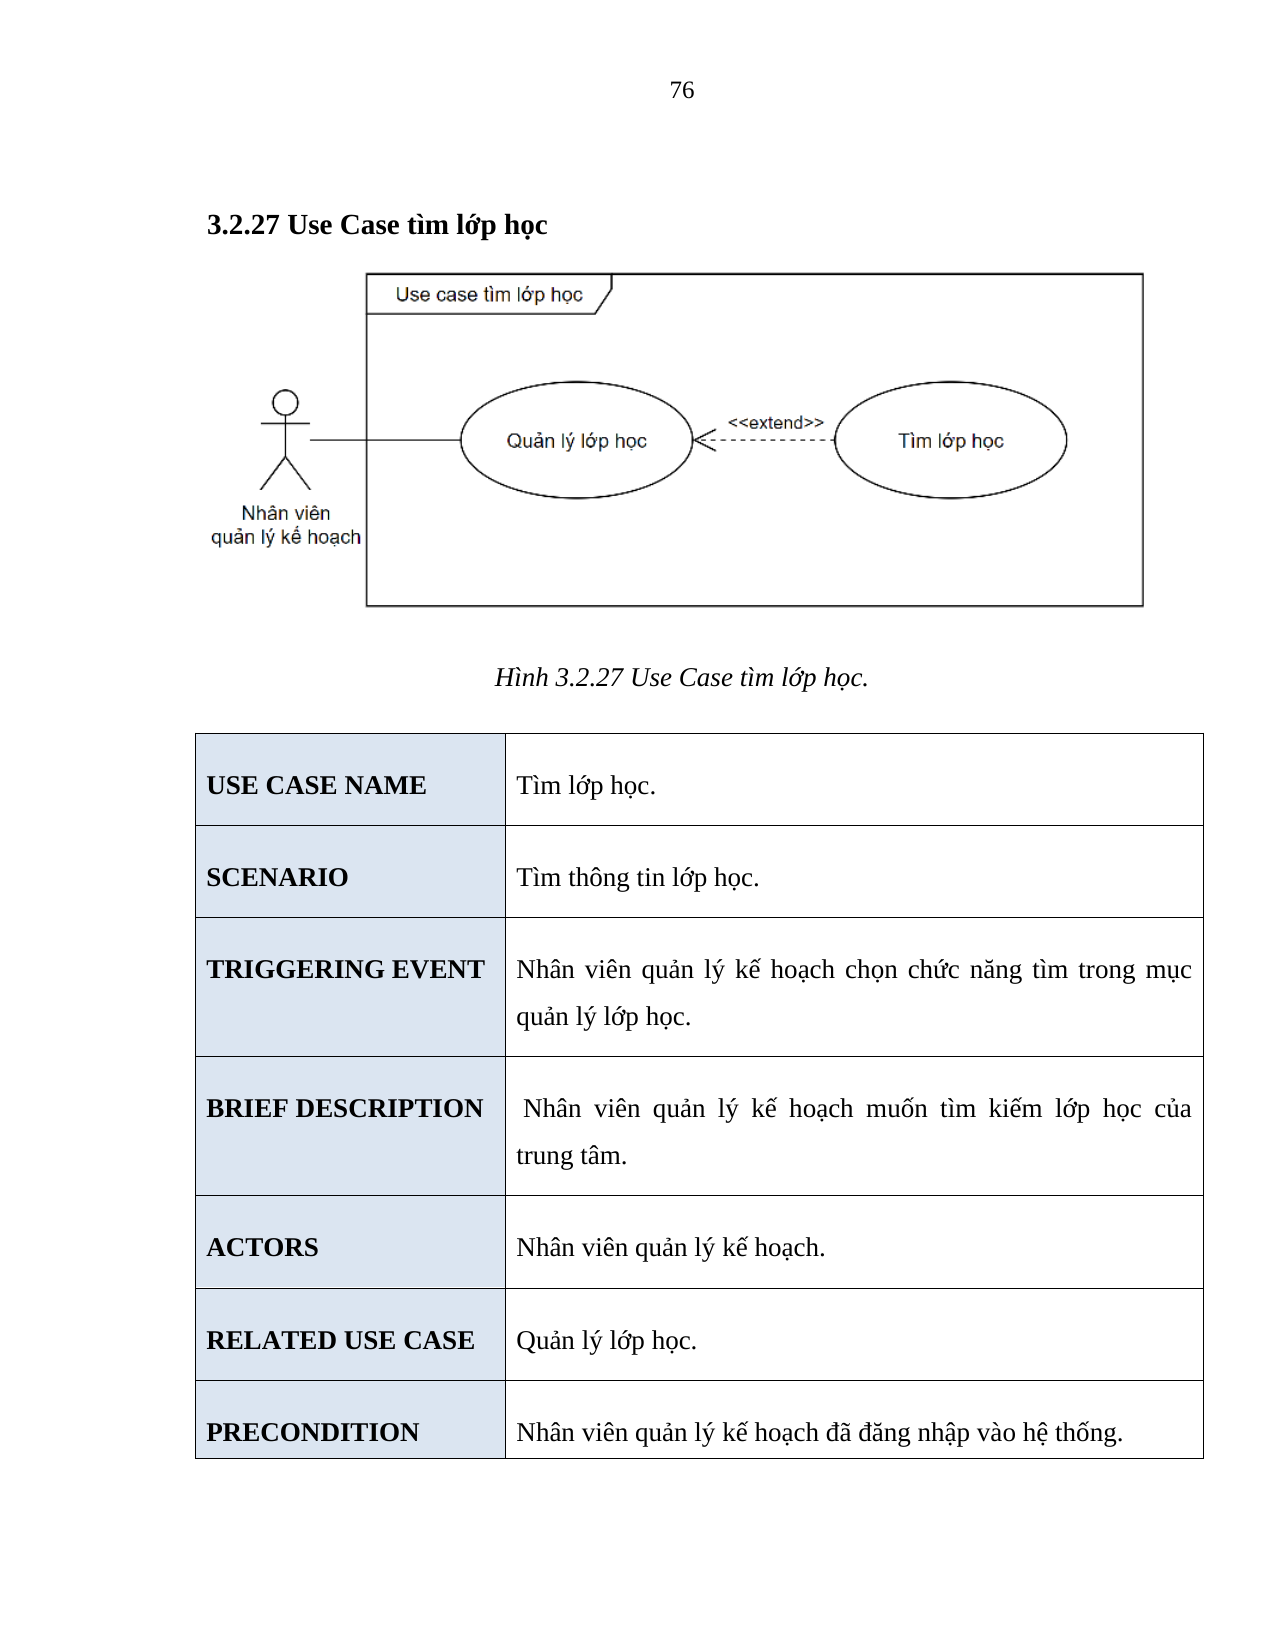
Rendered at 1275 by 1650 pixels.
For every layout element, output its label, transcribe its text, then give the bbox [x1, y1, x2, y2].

table_cell RELATED USE CASE [196, 1289, 505, 1380]
subtitle 3.2.27 Use Case tìm lớp học [207, 207, 1157, 240]
table_header Tìm lớp học. [506, 734, 1203, 825]
text Hình 3.2.27 Use Case tìm lớp học. [207, 661, 1157, 692]
table_cell BRIEF DESCRIPTION [196, 1057, 505, 1195]
picture [206, 257, 1157, 622]
table_header USE CASE NAME [196, 734, 505, 825]
table_cell ACTORS [196, 1196, 505, 1287]
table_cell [506, 1381, 1203, 1458]
table_cell TRIGGERING EVENT [196, 918, 505, 1056]
table_cell PRECONDITION [196, 1381, 505, 1458]
table_cell Tìm thông tin lớp học. [506, 826, 1203, 917]
table_cell Nhân viên quản lý kế hoạch chọn chức năng tìm trong mục quản lý lớp học. [506, 918, 1203, 1056]
table_cell Quản lý lớp học. [506, 1289, 1203, 1380]
table_cell Nhân viên quản lý kế hoạch muốn tìm kiếm lớp học của trung tâm. [506, 1057, 1203, 1195]
table_cell SCENARIO [196, 826, 505, 917]
table_cell Nhân viên quản lý kế hoạch. [506, 1196, 1203, 1287]
